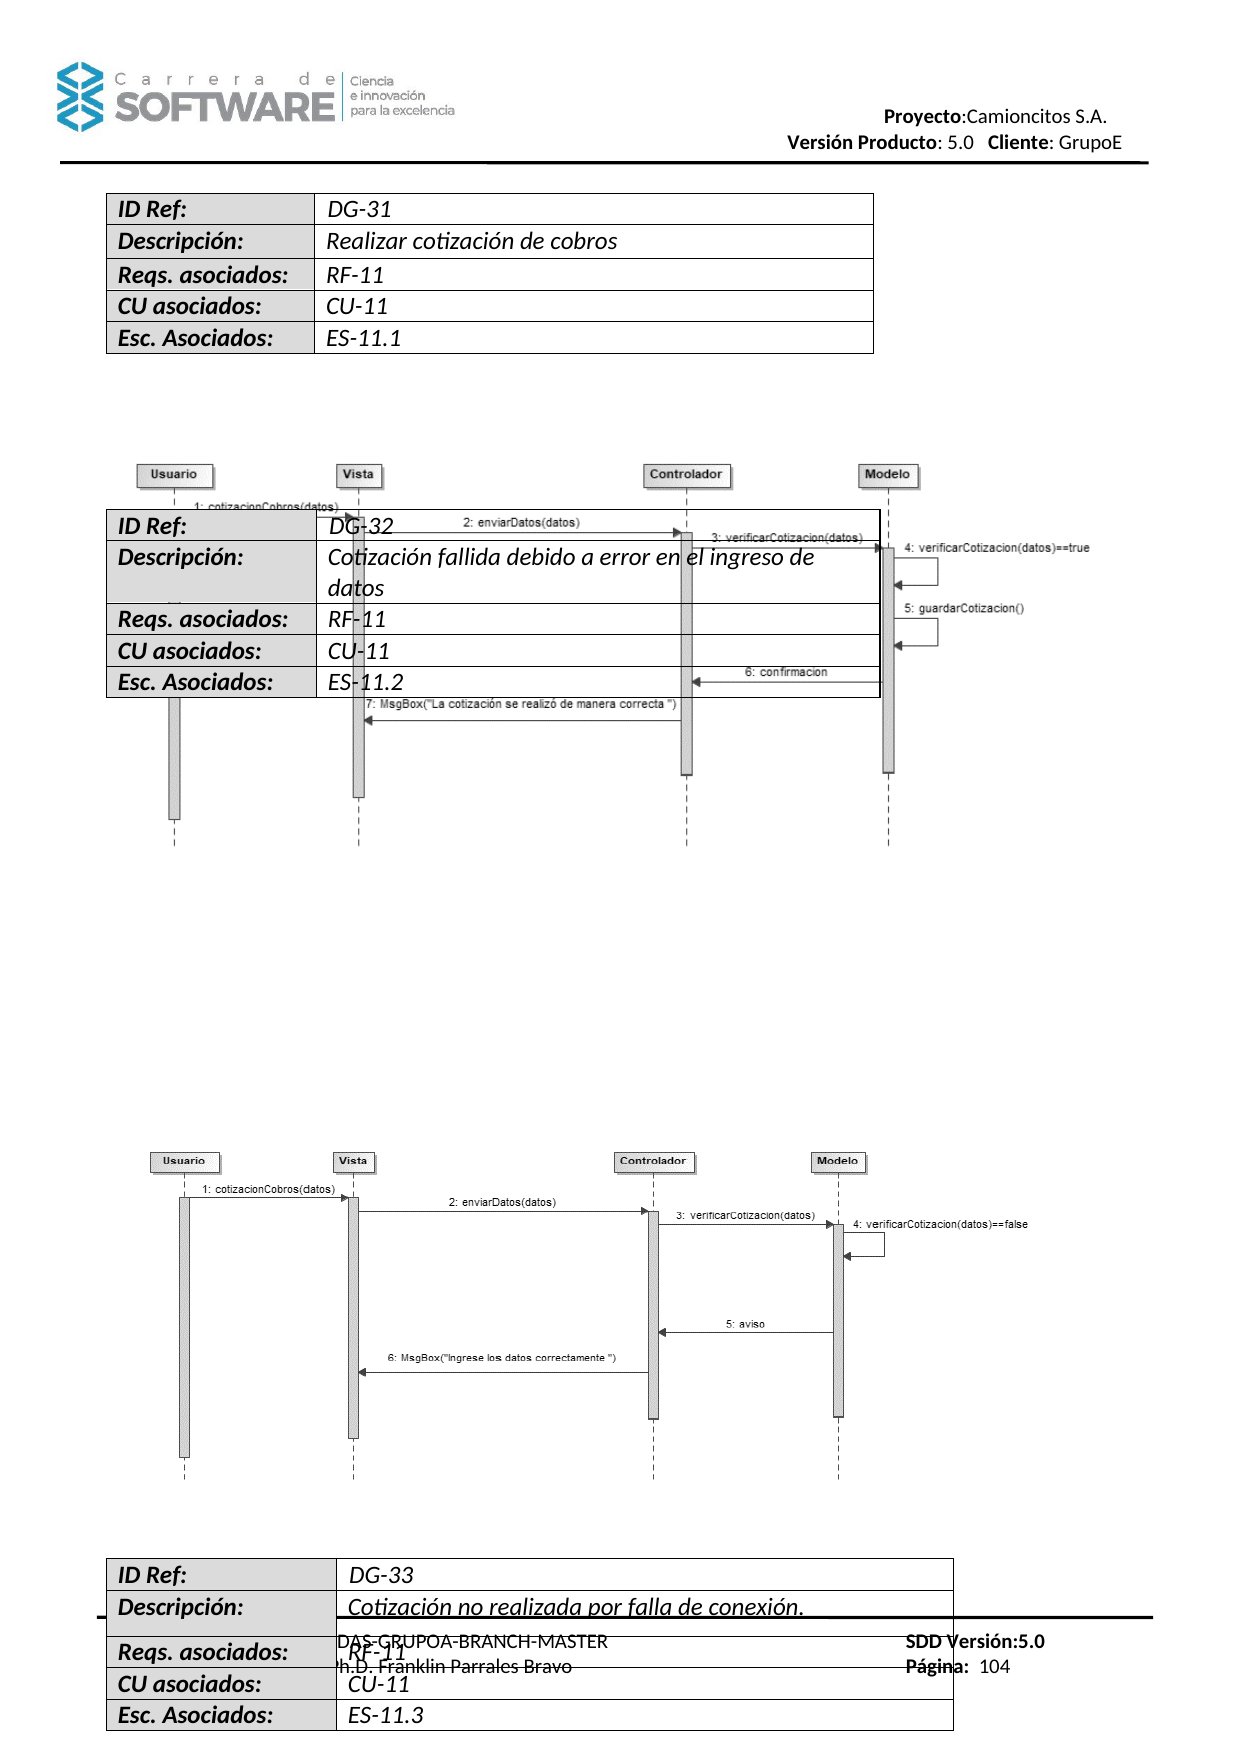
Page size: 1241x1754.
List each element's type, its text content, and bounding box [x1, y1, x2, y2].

table_cell Descripción: [107, 541, 316, 602]
table_cell Reqs. asociados: [107, 259, 314, 289]
table_cell CU asociados: [107, 1668, 336, 1699]
table_cell RF-11 [315, 259, 873, 289]
table_header ID Ref: [107, 1559, 336, 1590]
table_cell Descripción: [107, 1591, 336, 1636]
picture [46, 46, 461, 154]
table_cell CU asociados: [107, 291, 314, 321]
table_cell CU asociados: [107, 635, 316, 666]
table_cell Cotización fallida debido a error en el ingreso de datos [317, 541, 879, 602]
table_cell Reqs. asociados: [107, 1637, 336, 1667]
table_cell ES-11.3 [337, 1700, 953, 1730]
table_cell Esc. Asociados: [107, 1700, 336, 1730]
table_cell Esc. Asociados: [107, 667, 316, 697]
table_header DG-33 [337, 1559, 953, 1590]
table_header DG-31 [315, 194, 873, 224]
table_cell RF-11 [337, 1637, 953, 1667]
table_header ID Ref: [107, 510, 316, 540]
table_cell Descripción: [107, 225, 314, 258]
table_header DG-32 [317, 510, 879, 540]
table_cell ES-11.2 [317, 667, 879, 697]
picture [118, 442, 1103, 863]
table_cell Cotización no realizada por falla de conexión. [337, 1591, 953, 1636]
table_cell Esc. Asociados: [107, 322, 314, 353]
table_cell RF-11 [317, 604, 879, 634]
table_header ID Ref: [107, 194, 314, 224]
picture [118, 1131, 1067, 1491]
table_cell ES-11.1 [315, 322, 873, 353]
table_cell CU-11 [337, 1668, 953, 1699]
table_cell CU-11 [317, 635, 879, 666]
table_cell Reqs. asociados: [107, 604, 316, 634]
table_cell CU-11 [315, 291, 873, 321]
table_cell Realizar cotización de cobros [315, 225, 873, 258]
